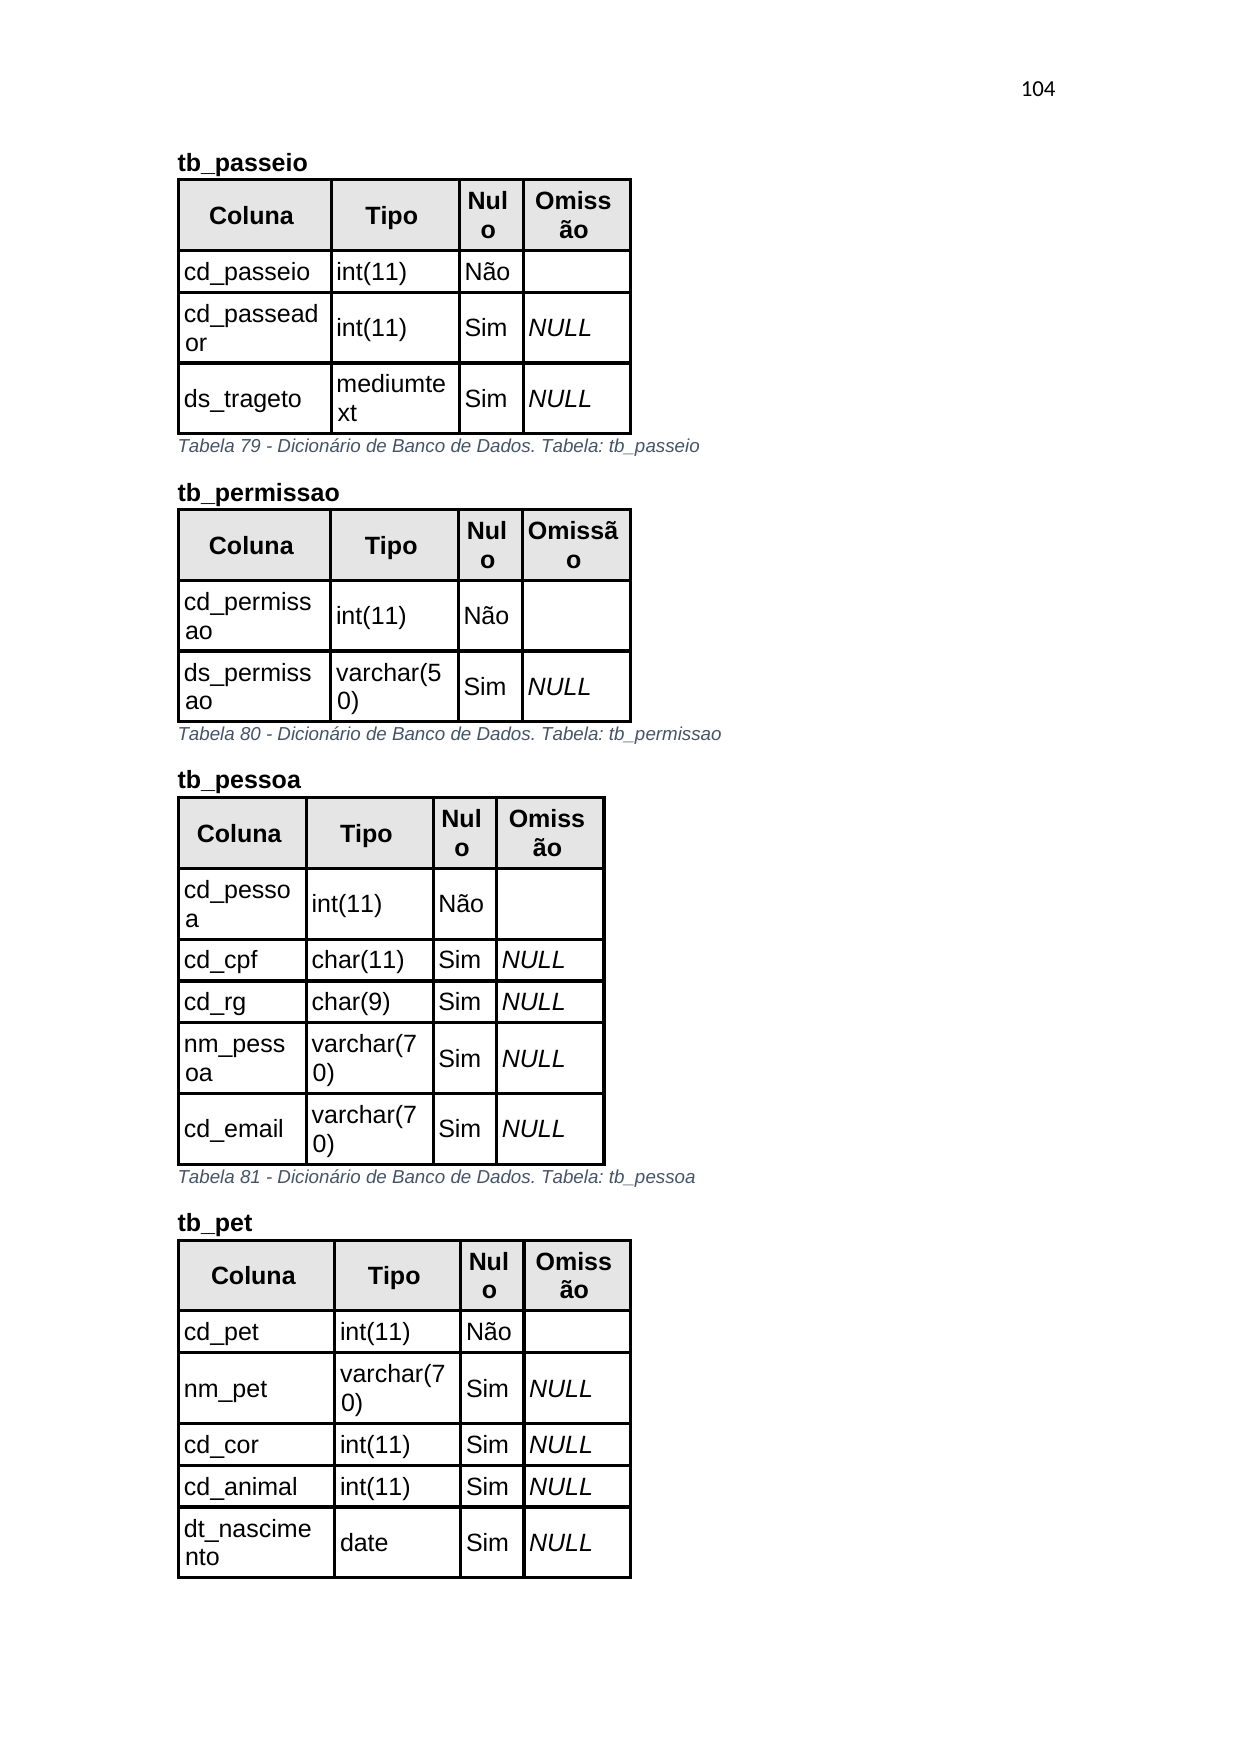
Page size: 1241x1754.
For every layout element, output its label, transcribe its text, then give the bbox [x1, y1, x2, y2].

text tb_pet [177, 1208, 1056, 1237]
table_cell char(11) [308, 941, 432, 979]
table_cell cd_permissao [180, 582, 329, 649]
table_header Tipo [308, 799, 432, 867]
table_cell int(11) [336, 1312, 459, 1351]
table_cell mediumtext [333, 365, 458, 432]
table_cell cd_pessoa [180, 870, 305, 937]
table_cell Sim [435, 1095, 495, 1162]
table_cell NULL [498, 983, 602, 1021]
table_cell cd_cor [180, 1425, 333, 1463]
table_cell int(11) [336, 1425, 459, 1463]
table_header Omissão [524, 511, 629, 579]
table_cell Não [461, 252, 522, 291]
table_cell cd_animal [180, 1467, 333, 1505]
table_header Nulo [435, 799, 495, 867]
table_cell ds_permissao [180, 653, 329, 720]
table_header Omissão [498, 799, 602, 867]
table_cell varchar(70) [308, 1024, 432, 1092]
table_cell [524, 582, 629, 649]
table_cell int(11) [333, 294, 458, 361]
table_cell NULL [526, 1354, 629, 1422]
table_cell NULL [524, 653, 629, 720]
table_header Tipo [332, 511, 457, 579]
table_header Tipo [333, 181, 458, 249]
table_cell ds_trageto [180, 365, 330, 432]
table_cell cd_passeador [180, 294, 330, 361]
table_cell Sim [460, 653, 521, 720]
table_header Coluna [180, 181, 330, 249]
table_cell [498, 870, 602, 937]
table_header Omissão [526, 1242, 629, 1309]
table_cell NULL [525, 294, 629, 361]
table_cell Sim [435, 1024, 495, 1092]
table_cell nm_pessoa [180, 1024, 305, 1092]
table_header Nulo [460, 511, 521, 579]
table_cell Não [460, 582, 521, 649]
table_cell date [336, 1509, 459, 1576]
table_cell cd_pet [180, 1312, 333, 1351]
table_cell NULL [498, 1024, 602, 1092]
table_cell cd_email [180, 1095, 305, 1162]
table_cell Sim [462, 1509, 522, 1576]
table_header Omissão [525, 181, 629, 249]
table_cell varchar(70) [336, 1354, 459, 1422]
table_cell Sim [461, 294, 522, 361]
table_cell int(11) [336, 1467, 459, 1505]
table_cell int(11) [332, 582, 457, 649]
table_cell Sim [461, 365, 522, 432]
table_cell Sim [462, 1354, 522, 1422]
table_cell cd_rg [180, 983, 305, 1021]
table_cell Sim [435, 941, 495, 979]
table_cell varchar(50) [332, 653, 457, 720]
table_header Tipo [336, 1242, 459, 1309]
table_header Nulo [462, 1242, 522, 1309]
table_cell nm_pet [180, 1354, 333, 1422]
table_cell [526, 1312, 629, 1351]
table_cell Sim [462, 1467, 522, 1505]
table_header Coluna [180, 1242, 333, 1309]
table_cell Não [435, 870, 495, 937]
table_cell NULL [526, 1467, 629, 1505]
table_cell cd_cpf [180, 941, 305, 979]
text tb_permissao [177, 477, 1056, 506]
table_cell NULL [526, 1425, 629, 1463]
table_cell char(9) [308, 983, 432, 1021]
table_cell [525, 252, 629, 291]
table_cell varchar(70) [308, 1095, 432, 1162]
text tb_pessoa [177, 766, 1056, 794]
table_cell Sim [462, 1425, 522, 1463]
table_header Coluna [180, 511, 329, 579]
table_cell NULL [525, 365, 629, 432]
table_cell NULL [498, 941, 602, 979]
table_header Coluna [180, 799, 305, 867]
table_cell int(11) [308, 870, 432, 937]
table_cell NULL [526, 1509, 629, 1576]
table_cell Sim [435, 983, 495, 1021]
table_cell Não [462, 1312, 522, 1351]
table_cell dt_nascimento [180, 1509, 333, 1576]
table_cell NULL [498, 1095, 602, 1162]
text tb_passeio [177, 148, 1056, 176]
table_cell cd_passeio [180, 252, 330, 291]
table_cell int(11) [333, 252, 458, 291]
table_header Nulo [461, 181, 522, 249]
